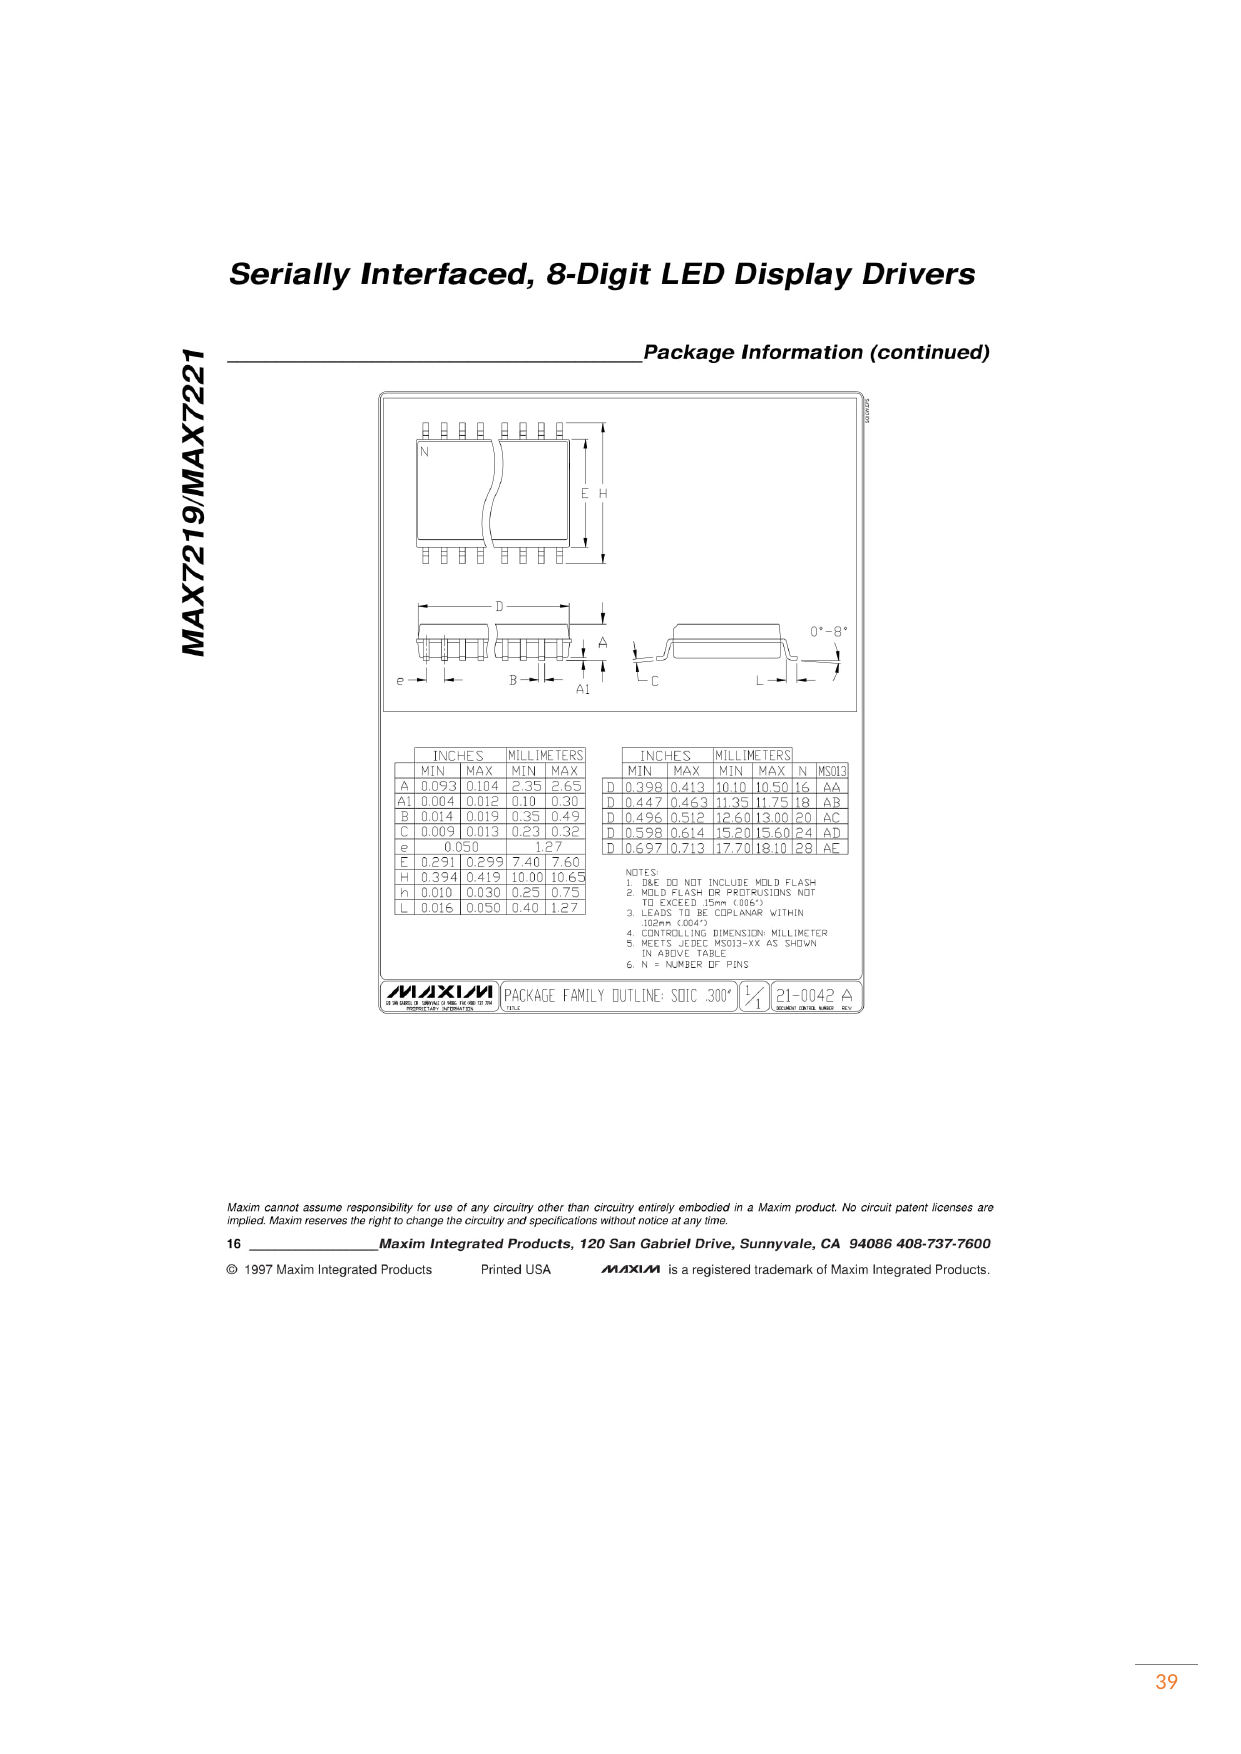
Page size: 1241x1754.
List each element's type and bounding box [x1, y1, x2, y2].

picture [147, 147, 1092, 1370]
